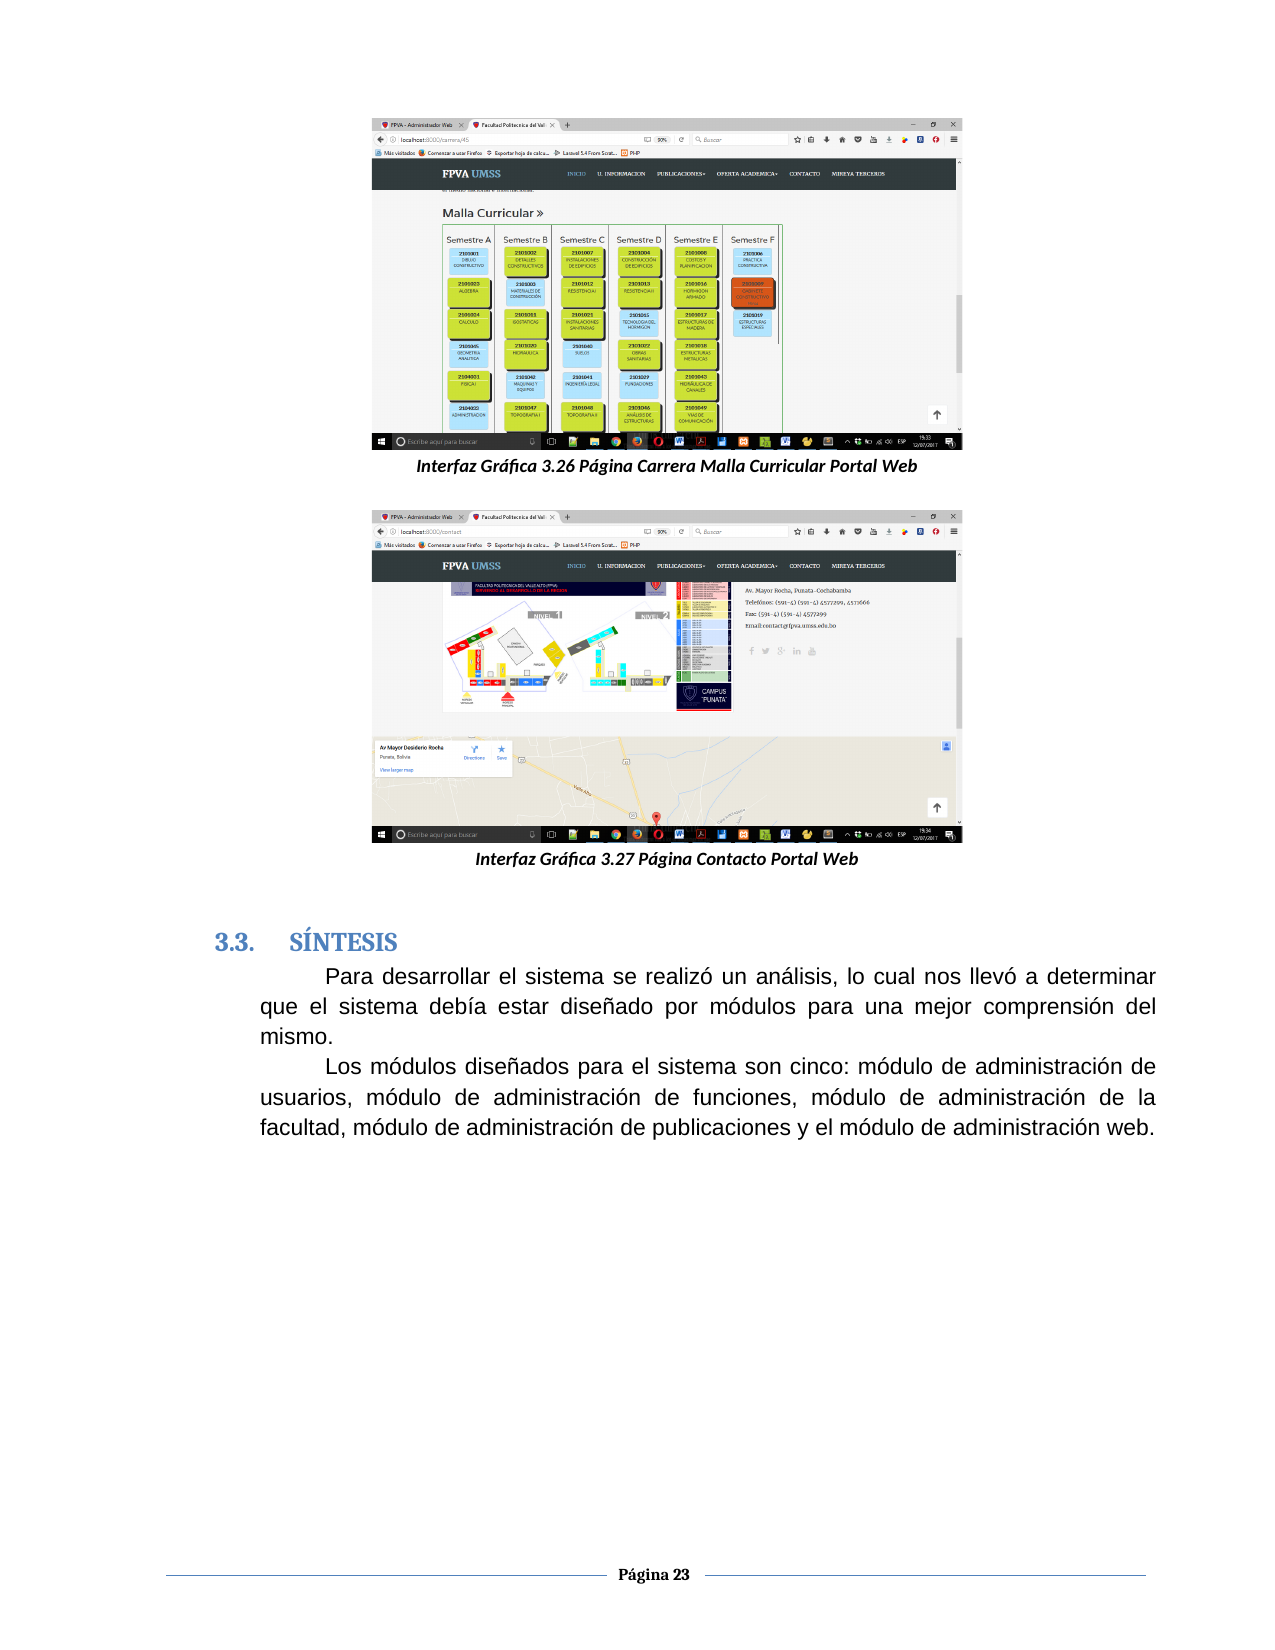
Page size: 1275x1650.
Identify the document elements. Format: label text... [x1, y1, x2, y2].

list Los módulos diseñados para el sistema son cinco: módulo de administración de usuarios, módulo de administración de funciones, módulo de administración de la facultad, módulo de administración de publicaciones y el módulo de administración web. [260, 1053, 1157, 1140]
subtitle SÍNTESIS [215, 927, 1157, 958]
list Interfaz Gráfica 3.26 Página Carrera Malla Curricular Portal Web [177, 454, 1157, 477]
picture [371, 510, 963, 843]
list Interfaz Gráfica 3.27 Página Contacto Portal Web [177, 847, 1157, 870]
list Para desarrollar el sistema se realizó un análisis, lo cual nos llevó a determinar que el sistema debía estar diseñado por módulos para una mejor comprensión del mismo. [260, 963, 1157, 1049]
picture [371, 118, 963, 450]
